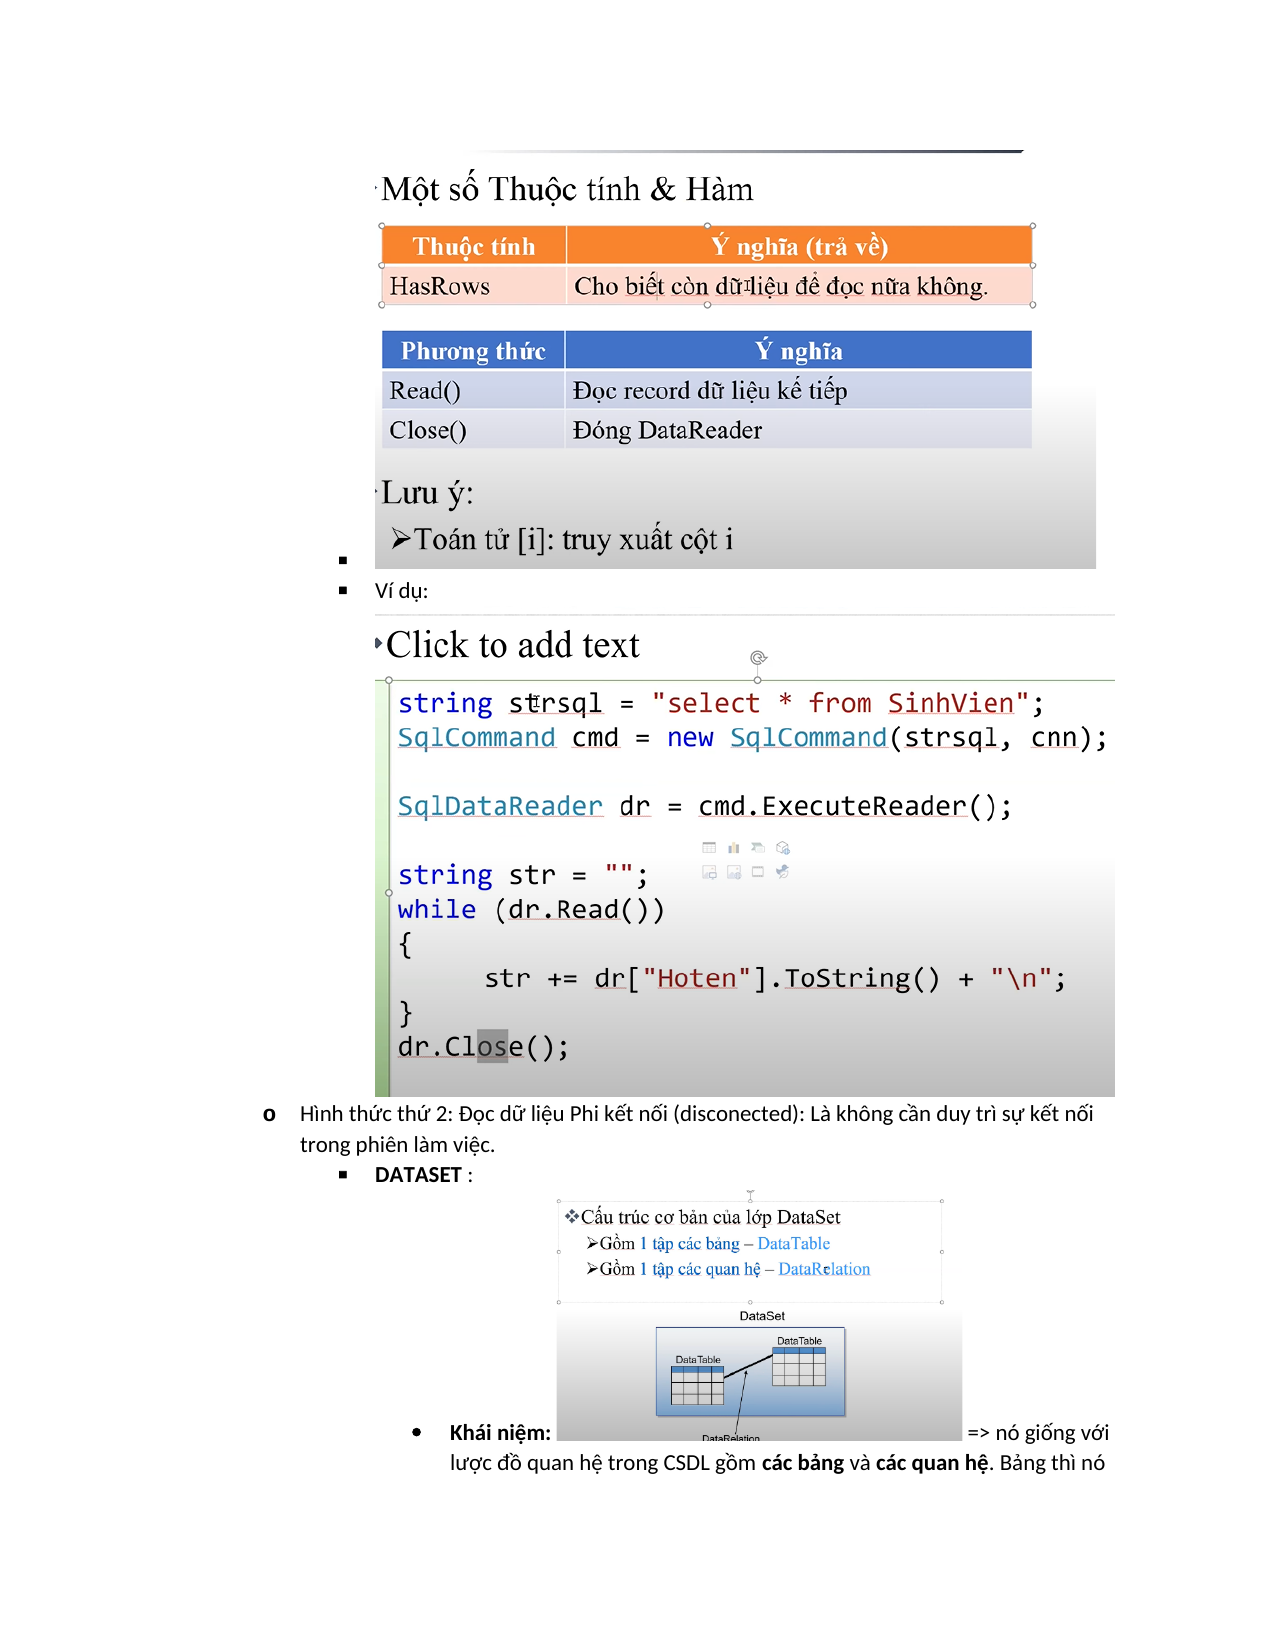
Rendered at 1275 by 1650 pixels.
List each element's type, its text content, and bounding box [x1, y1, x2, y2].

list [412, 1191, 1125, 1476]
list DATASET : [337, 1161, 1125, 1188]
list Hình thức thứ 2: Đọc dữ liệu Phi kết nối (disconected): Là không cần duy trì sự kết nối trong phiên làm việc. [262, 1099, 1125, 1158]
picture [556, 1190, 963, 1441]
list Ví dụ: [337, 576, 1125, 1097]
